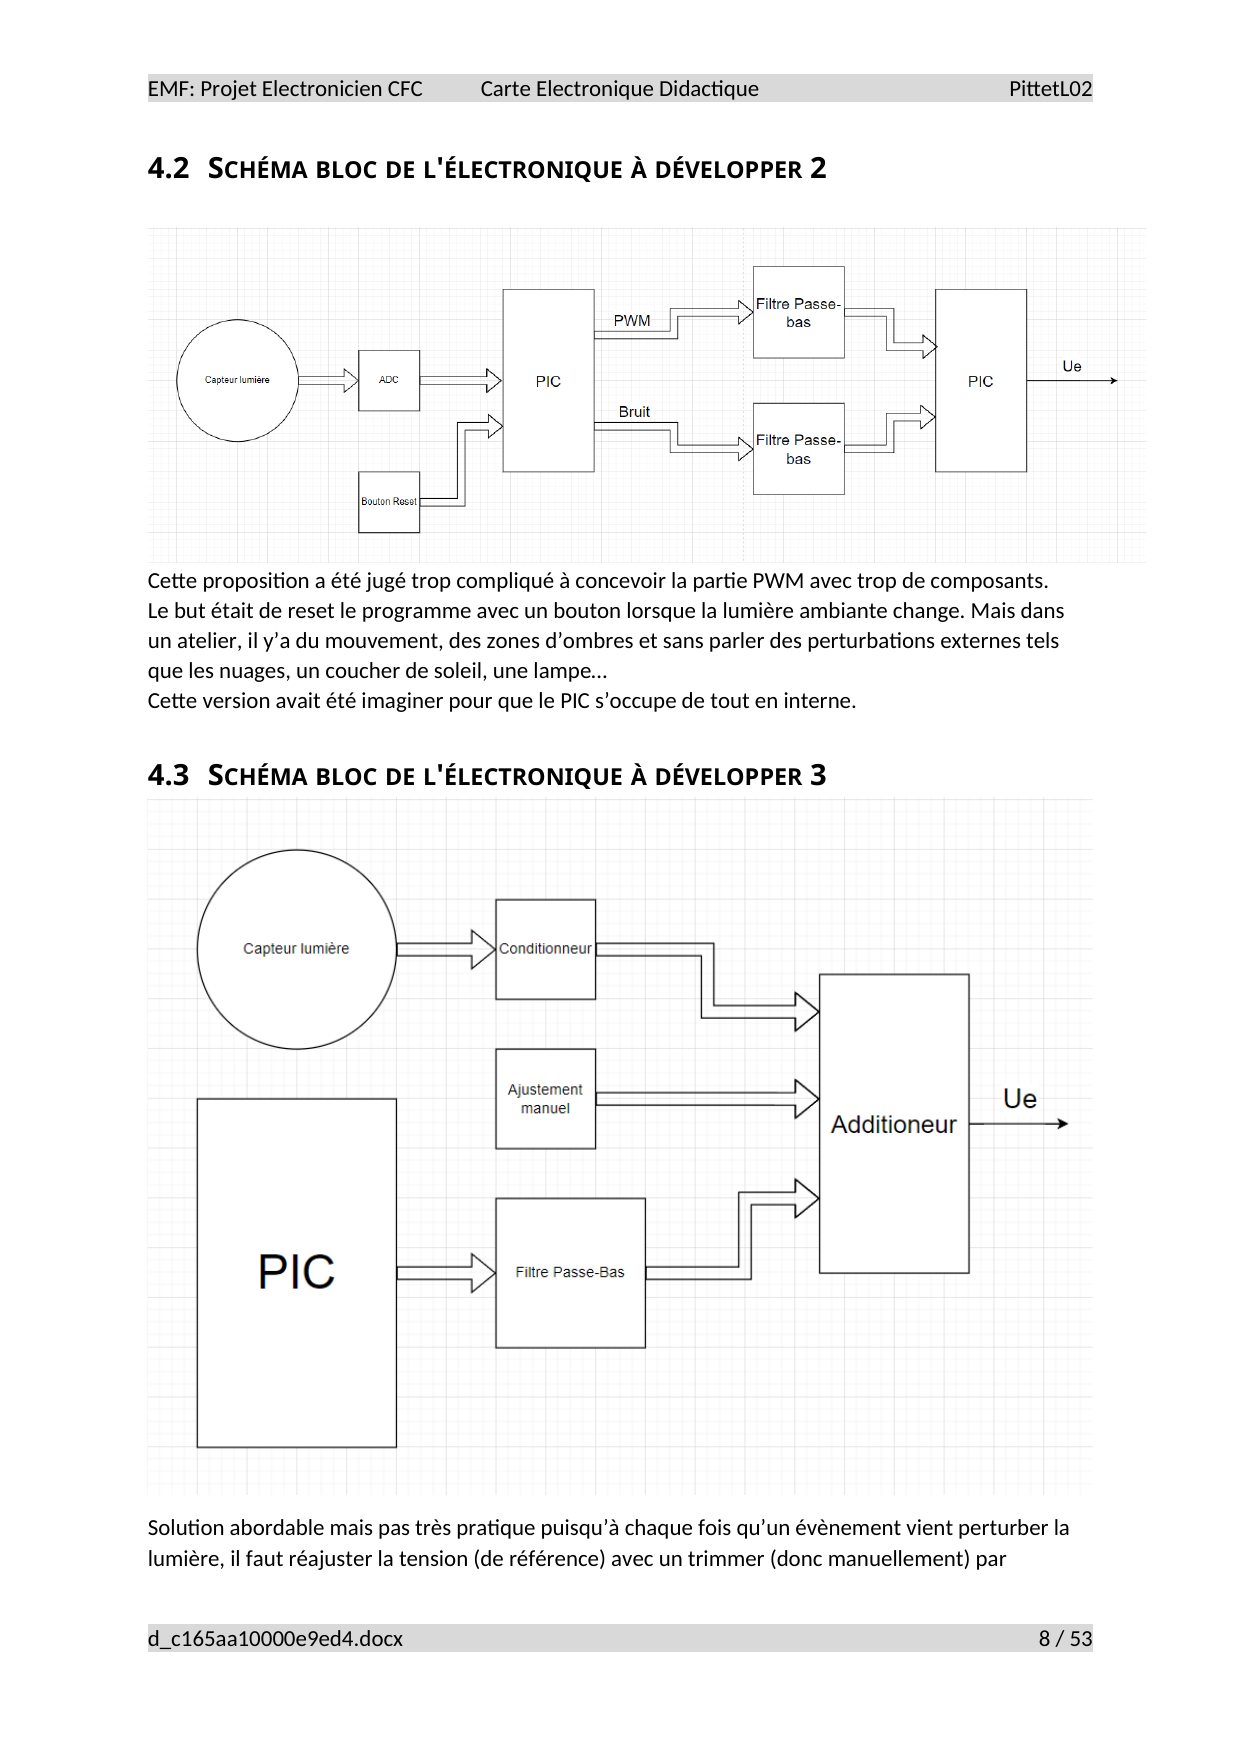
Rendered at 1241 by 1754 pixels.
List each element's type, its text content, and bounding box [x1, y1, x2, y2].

text Cette proposition a été jugé trop compliqué à concevoir la partie PWM avec trop de composants. Le but était de reset le programme avec un bouton lorsque la lumière ambiante change. Mais dans un atelier, il y’a du mouvement, des zones d’ombres et sans parler des perturbations externes tels que les nuages, un coucher de soleil, une lampe… Cette version avait été imaginer pour que le PIC s’occupe de tout en interne. [148, 566, 1093, 715]
picture [147, 227, 1147, 563]
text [148, 1513, 1093, 1572]
subtitle Schéma bloc de l'électronique à développer 3 [148, 754, 1093, 794]
picture [147, 797, 1093, 1495]
subtitle Schéma bloc de l'électronique à développer 2 [148, 148, 1093, 187]
